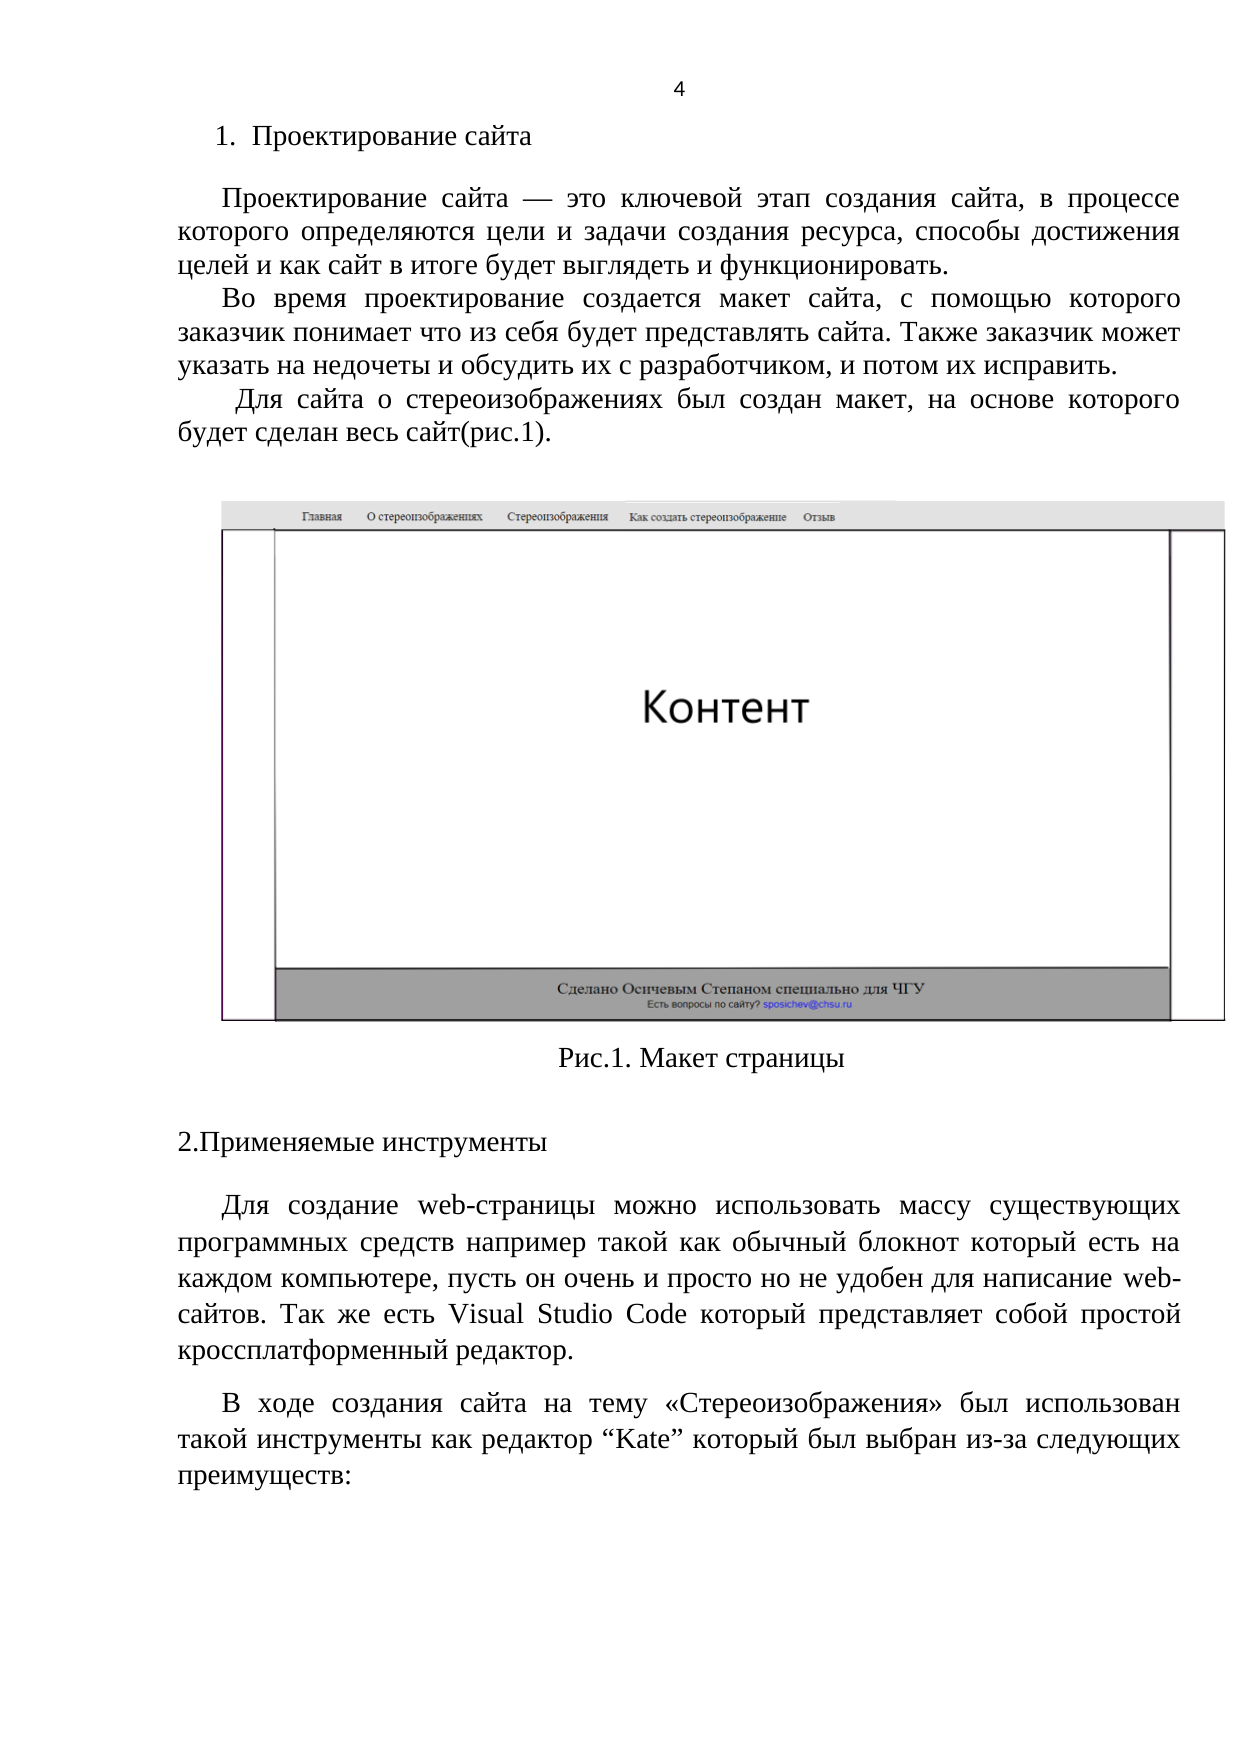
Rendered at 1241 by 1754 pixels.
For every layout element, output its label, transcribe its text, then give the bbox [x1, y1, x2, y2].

text Для сайта о стереоизображениях был создан макет, на основе которого будет сделан весь сайт(рис.1). [177, 381, 1181, 448]
text Рис.1. Макет страницы [177, 1040, 1181, 1074]
text В ходе создания сайта на тему «Стереоизображения» был использован такой инструменты как редактор “Kate” который был выбран из-за следующих преимуществ: [177, 1385, 1181, 1491]
picture [221, 500, 1226, 1022]
text Проектирование сайта — это ключевой этап создания сайта, в процессе которого определяются цели и задачи создания ресурса, способы достижения целей и как сайт в итоге будет выглядеть и функционировать. [177, 180, 1181, 280]
subtitle Проектирование сайта [214, 118, 1181, 152]
subtitle 2.Применяемые инструменты [177, 1124, 1181, 1157]
text Во время проектирование создается макет сайта, с помощью которого заказчик понимает что из себя будет представлять сайта. Также заказчик может указать на недочеты и обсудить их с разработчиком, и потом их исправить. [177, 280, 1181, 381]
text Для создание web-страницы можно использовать массу существующих программных средств например такой как обычный блокнот который есть на каждом компьютере, пусть он очень и просто но не удобен для написание web-сайтов. Так же есть Visual Studio Code который представляет собой простой кроссплатформенный редактор. [177, 1187, 1181, 1366]
